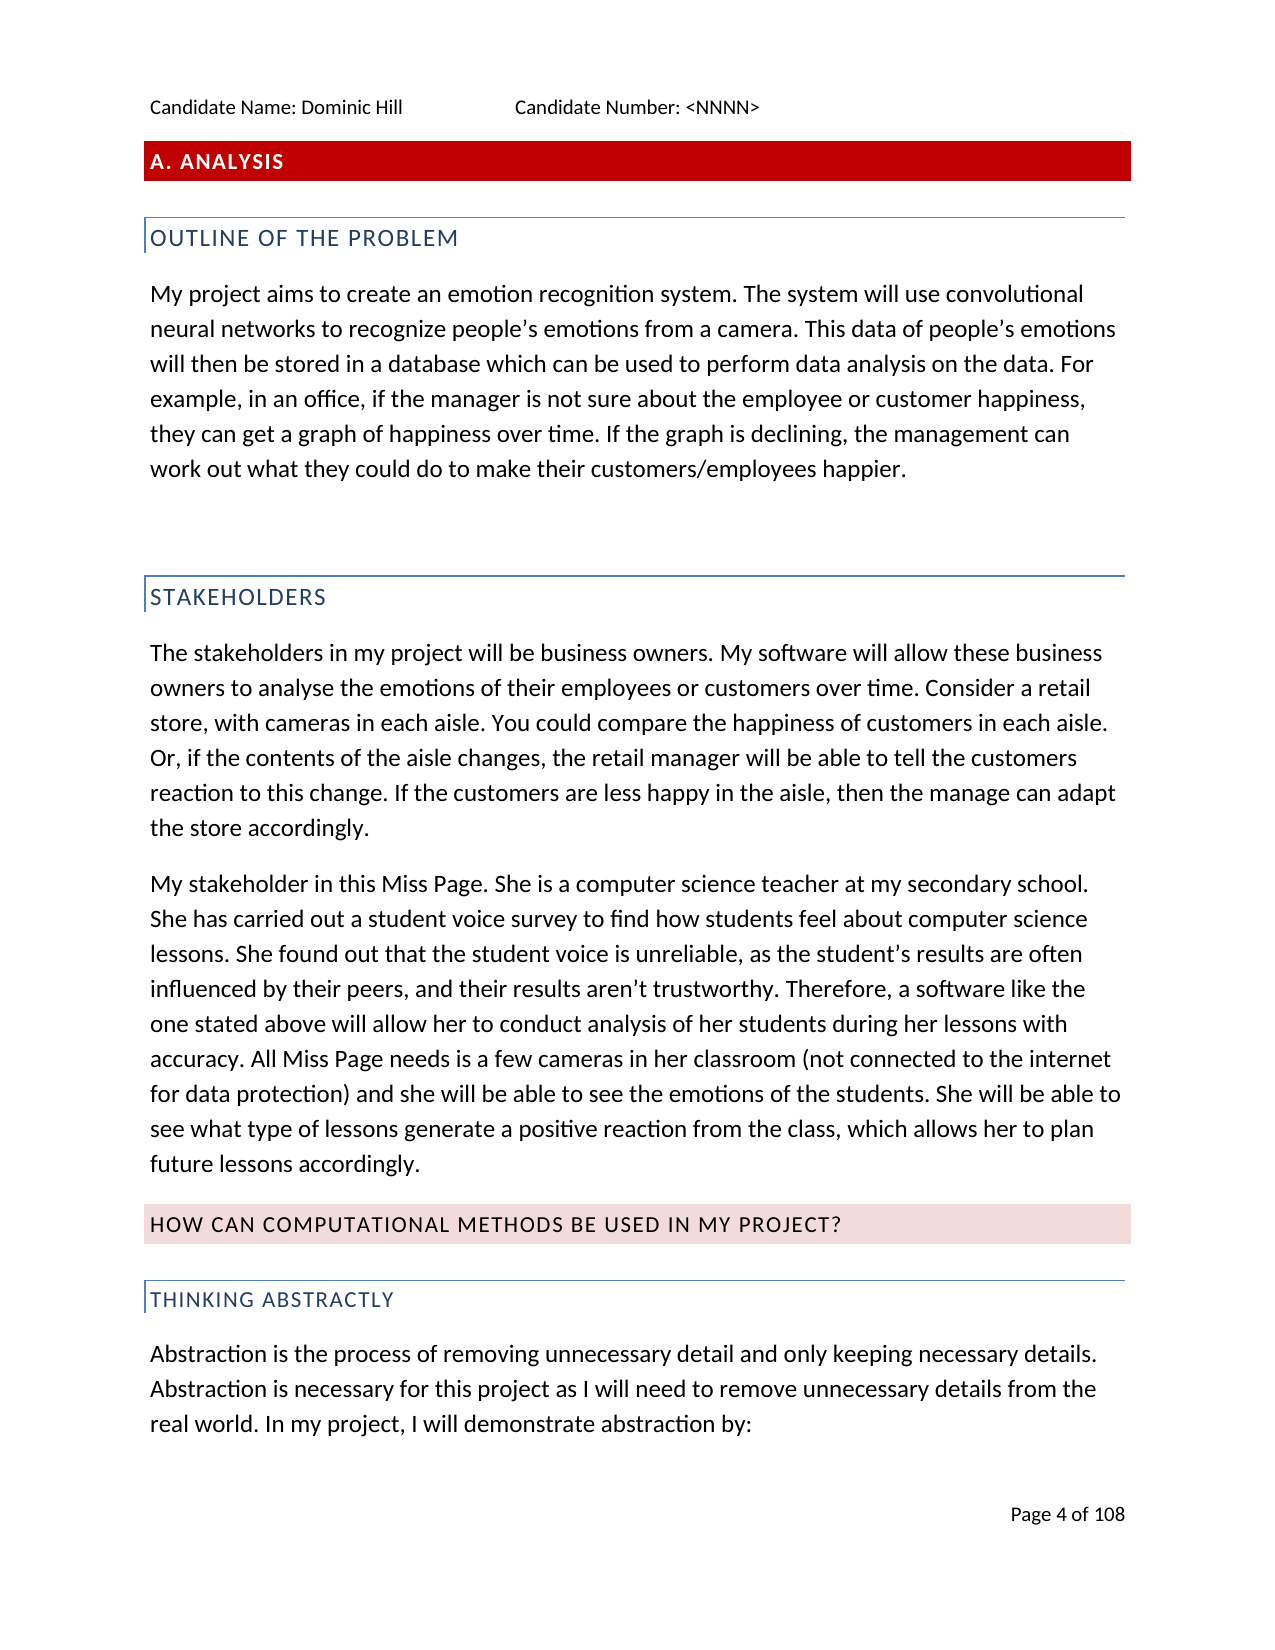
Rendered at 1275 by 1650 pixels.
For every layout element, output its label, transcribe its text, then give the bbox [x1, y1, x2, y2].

subtitle Stakeholders [146, 577, 1125, 612]
subtitle A. Analysis [150, 147, 1125, 175]
text My stakeholder in this Miss Page. She is a computer science teacher at my secondary school. She has carried out a student voice survey to find how students feel about computer science lessons. She found out that the student voice is unreliable, as the student’s results are often influenced by their peers, and their results aren’t trustworthy. Therefore, a software like the one stated above will allow her to conduct analysis of her students during her lessons with accuracy. All Miss Page needs is a few cameras in her classroom (not connected to the internet for data protection) and she will be able to see the emotions of the students. She will be able to see what type of lessons generate a positive reaction from the class, which allows her to plan future lessons accordingly. [150, 868, 1125, 1178]
text The stakeholders in my project will be business owners. My software will allow these business owners to analyse the emotions of their employees or customers over time. Consider a retail store, with cameras in each aisle. You could compare the happiness of customers in each aisle. Or, if the contents of the aisle changes, the retail manager will be able to tell the customers reaction to this change. If the customers are less happy in the aisle, then the manage can adapt the store accordingly. [150, 637, 1125, 842]
subtitle Thinking abstractly [146, 1281, 1125, 1313]
text Abstraction is the process of removing unnecessary detail and only keeping necessary details. Abstraction is necessary for this project as I will need to remove unnecessary details from the real world. In my project, I will demonstrate abstraction by: [150, 1338, 1125, 1439]
subtitle How can computational methods be used in my project? [150, 1210, 1125, 1238]
text My project aims to create an emotion recognition system. The system will use convolutional neural networks to recognize people’s emotions from a camera. This data of people’s emotions will then be stored in a database which can be used to perform data analysis on the data. For example, in an office, if the manager is not sure about the employee or customer happiness, they can get a graph of happiness over time. If the graph is declining, the management can work out what they could do to make their customers/employees happier. [150, 278, 1125, 484]
subtitle Outline of the problem [146, 218, 1125, 253]
